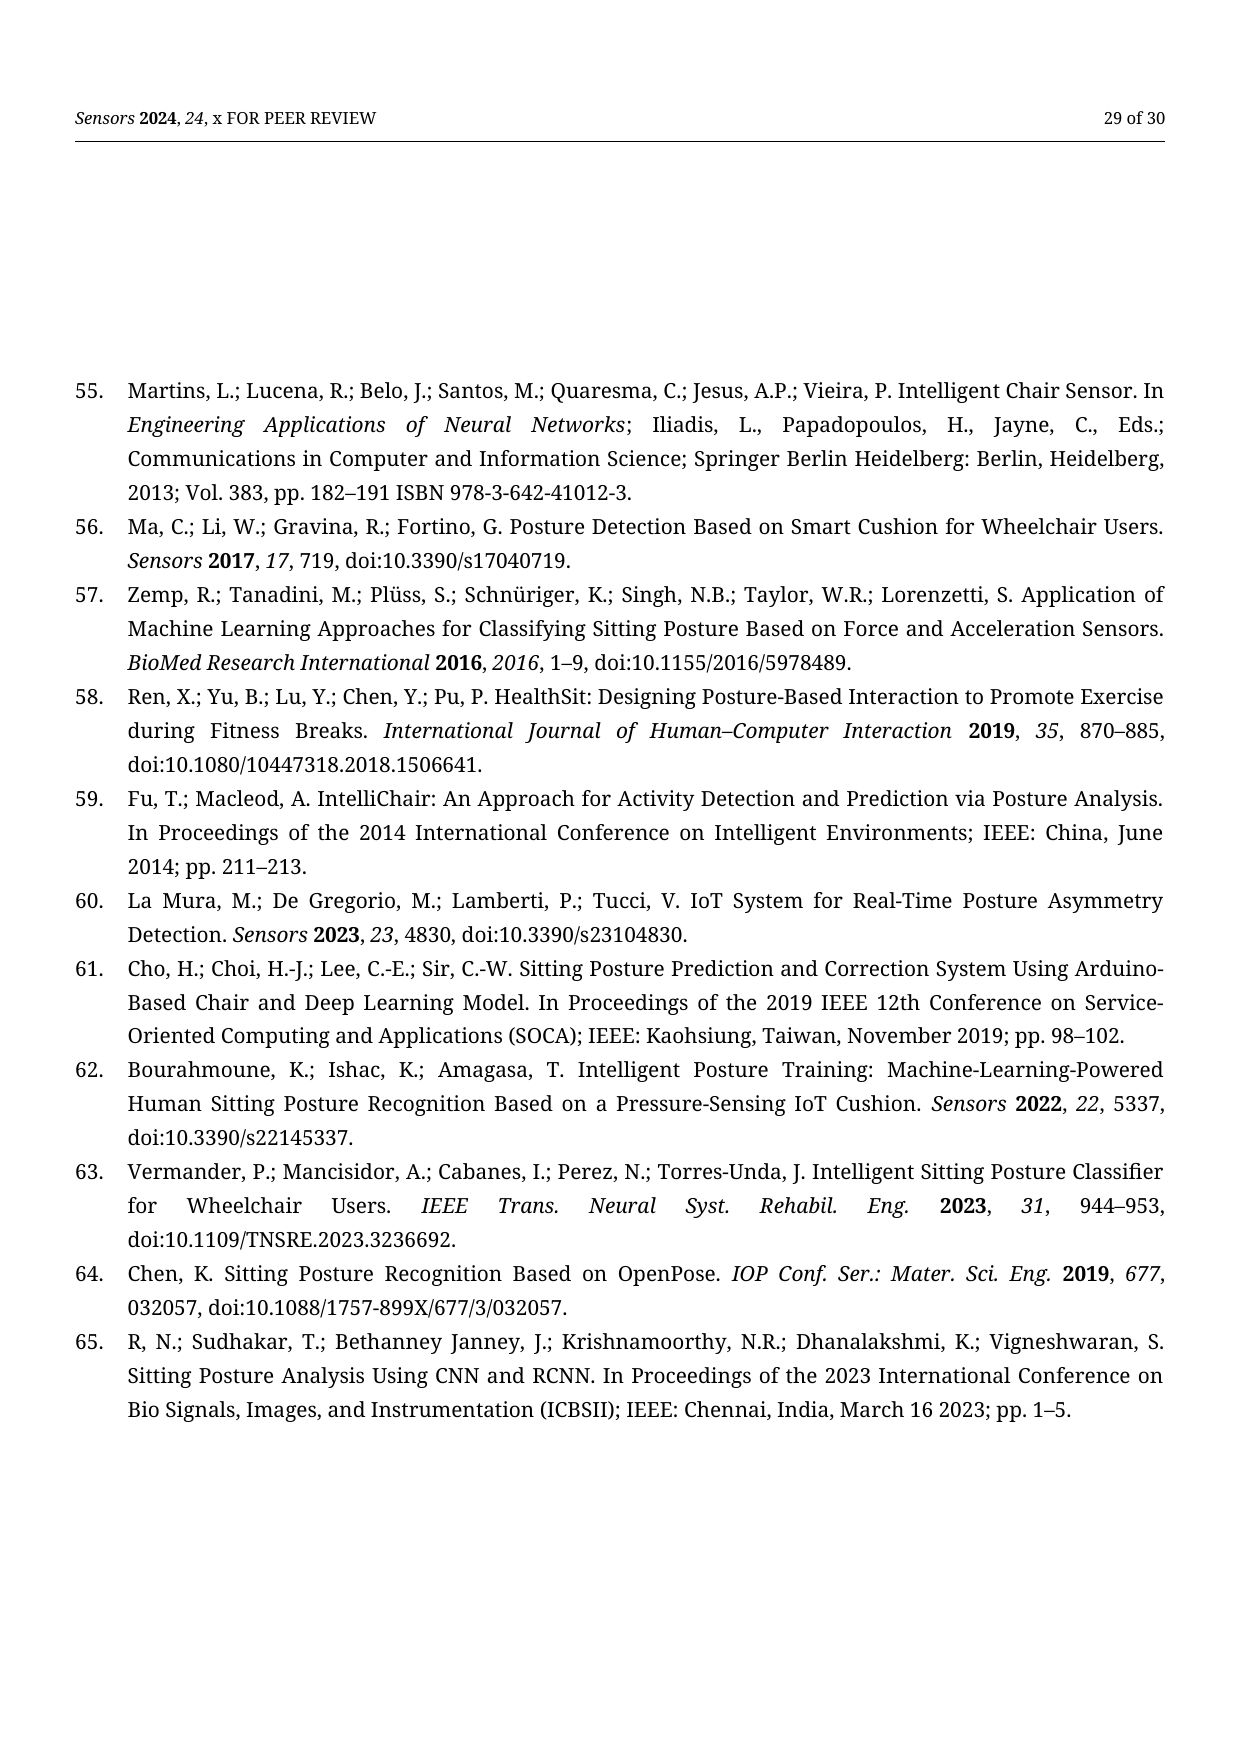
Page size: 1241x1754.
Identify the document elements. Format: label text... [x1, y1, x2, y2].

text 57. Zemp, R.; Tanadini, M.; Plüss, S.; Schnüriger, K.; Singh, N.B.; Taylor, W.R.; Lorenzetti, S. Application of Machine Learning Approaches for Classifying Sitting Posture Based on Force and Acceleration Sensors. BioMed Research International 2016, 2016, 1–9, doi:10.1155/2016/5978489. [75, 577, 1165, 679]
text 58. Ren, X.; Yu, B.; Lu, Y.; Chen, Y.; Pu, P. HealthSit: Designing Posture-Based Interaction to Promote Exercise during Fitness Breaks. International Journal of Human–Computer Interaction 2019, 35, 870–885, doi:10.1080/10447318.2018.1506641. [75, 679, 1165, 781]
text 64. Chen, K. Sitting Posture Recognition Based on OpenPose. IOP Conf. Ser.: Mater. Sci. Eng. 2019, 677, 032057, doi:10.1088/1757-899X/677/3/032057. [75, 1257, 1165, 1324]
text 65. R, N.; Sudhakar, T.; Bethanney Janney, J.; Krishnamoorthy, N.R.; Dhanalakshmi, K.; Vigneshwaran, S. Sitting Posture Analysis Using CNN and RCNN. In Proceedings of the 2023 International Conference on Bio Signals, Images, and Instrumentation (ICBSII); IEEE: Chennai, India, March 16 2023; pp. 1–5. [75, 1324, 1165, 1426]
text 62. Bourahmoune, K.; Ishac, K.; Amagasa, T. Intelligent Posture Training: Machine-Learning-Powered Human Sitting Posture Recognition Based on a Pressure-Sensing IoT Cushion. Sensors 2022, 22, 5337, doi:10.3390/s22145337. [75, 1053, 1165, 1155]
text 61. Cho, H.; Choi, H.-J.; Lee, C.-E.; Sir, C.-W. Sitting Posture Prediction and Correction System Using Arduino-Based Chair and Deep Learning Model. In Proceedings of the 2019 IEEE 12th Conference on Service-Oriented Computing and Applications (SOCA); IEEE: Kaohsiung, Taiwan, November 2019; pp. 98–102. [75, 951, 1165, 1053]
text 63. Vermander, P.; Mancisidor, A.; Cabanes, I.; Perez, N.; Torres-Unda, J. Intelligent Sitting Posture Classifier for Wheelchair Users. IEEE Trans. Neural Syst. Rehabil. Eng. 2023, 31, 944–953, doi:10.1109/TNSRE.2023.3236692. [75, 1155, 1165, 1257]
text 60. La Mura, M.; De Gregorio, M.; Lamberti, P.; Tucci, V. IoT System for Real-Time Posture Asymmetry Detection. Sensors 2023, 23, 4830, doi:10.3390/s23104830. [75, 883, 1165, 951]
text 56. Ma, C.; Li, W.; Gravina, R.; Fortino, G. Posture Detection Based on Smart Cushion for Wheelchair Users. Sensors 2017, 17, 719, doi:10.3390/s17040719. [75, 509, 1165, 577]
text 55. Martins, L.; Lucena, R.; Belo, J.; Santos, M.; Quaresma, C.; Jesus, A.P.; Vieira, P. Intelligent Chair Sensor. In Engineering Applications of Neural Networks; Iliadis, L., Papadopoulos, H., Jayne, C., Eds.; Communications in Computer and Information Science; Springer Berlin Heidelberg: Berlin, Heidelberg, 2013; Vol. 383, pp. 182–191 ISBN 978-3-642-41012-3. [75, 374, 1165, 509]
text 59. Fu, T.; Macleod, A. IntelliChair: An Approach for Activity Detection and Prediction via Posture Analysis. In Proceedings of the 2014 International Conference on Intelligent Environments; IEEE: China, June 2014; pp. 211–213. [75, 781, 1165, 883]
